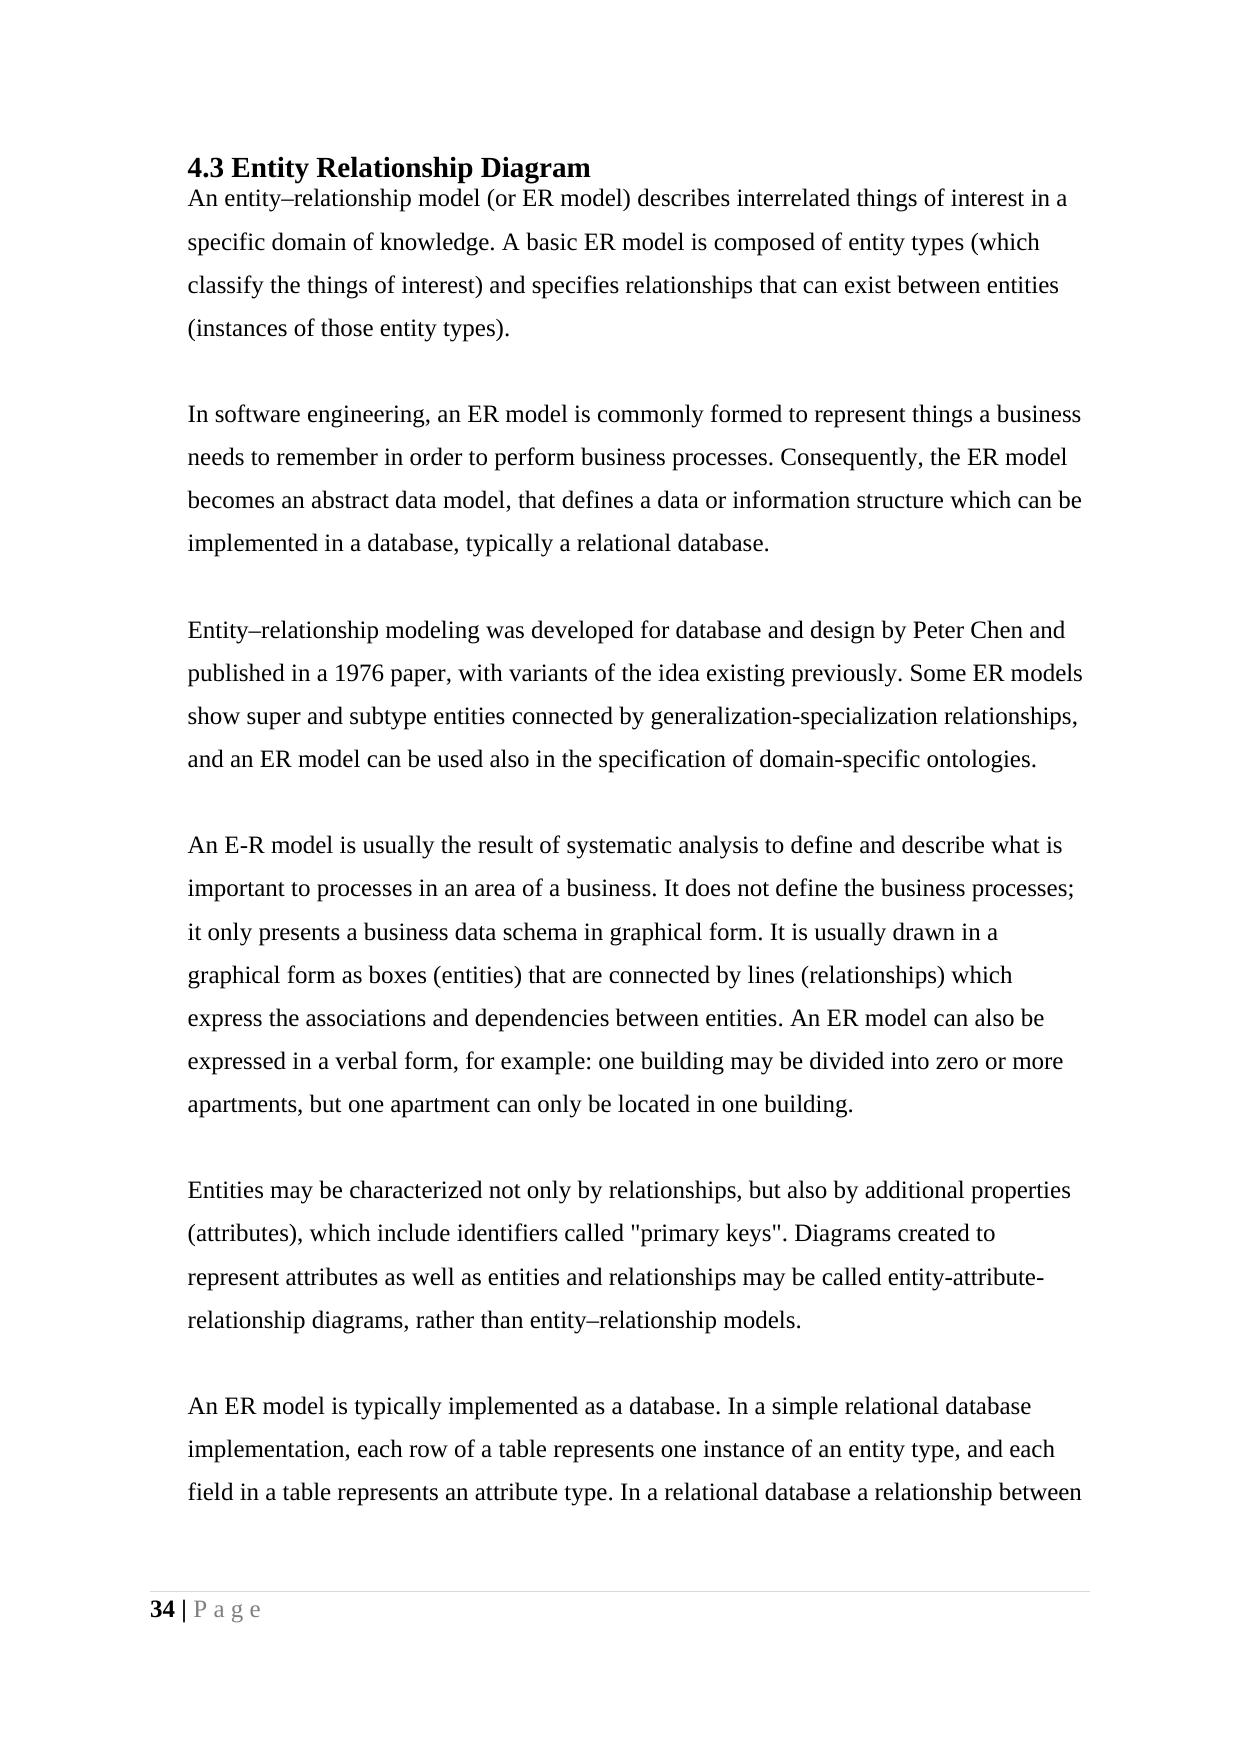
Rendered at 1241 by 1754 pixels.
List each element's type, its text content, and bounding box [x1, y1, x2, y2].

text 4.3 Entity Relationship Diagram [187, 150, 1090, 183]
text In software engineering, an ER model is commonly formed to represent things a business needs to remember in order to perform business processes. Consequently, the ER model becomes an abstract data model, that defines a data or information structure which can be implemented in a database, typically a relational database. [187, 399, 1090, 557]
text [187, 1391, 1090, 1506]
text Entities may be characterized not only by relationships, but also by additional properties (attributes), which include identifiers called "primary keys". Diagrams created to represent attributes as well as entities and relationships may be called entity-attribute-relationship diagrams, rather than entity–relationship models. [187, 1175, 1090, 1333]
text Entity–relationship modeling was developed for database and design by Peter Chen and published in a 1976 paper, with variants of the idea existing previously. Some ER models show super and subtype entities connected by generalization-specialization relationships, and an ER model can be used also in the specification of domain-specific ontologies. [187, 615, 1090, 773]
text An E-R model is usually the result of systematic analysis to define and describe what is important to processes in an area of a business. It does not define the business processes; it only presents a business data schema in graphical form. It is usually drawn in a graphical form as boxes (entities) that are connected by lines (relationships) which express the associations and dependencies between entities. An ER model can also be expressed in a verbal form, for example: one building may be divided into zero or more apartments, but one apartment can only be located in one building. [187, 830, 1090, 1118]
text An entity–relationship model (or ER model) describes interrelated things of interest in a specific domain of knowledge. A basic ER model is composed of entity types (which classify the things of interest) and specifies relationships that can exist between entities (instances of those entity types). [187, 183, 1090, 342]
